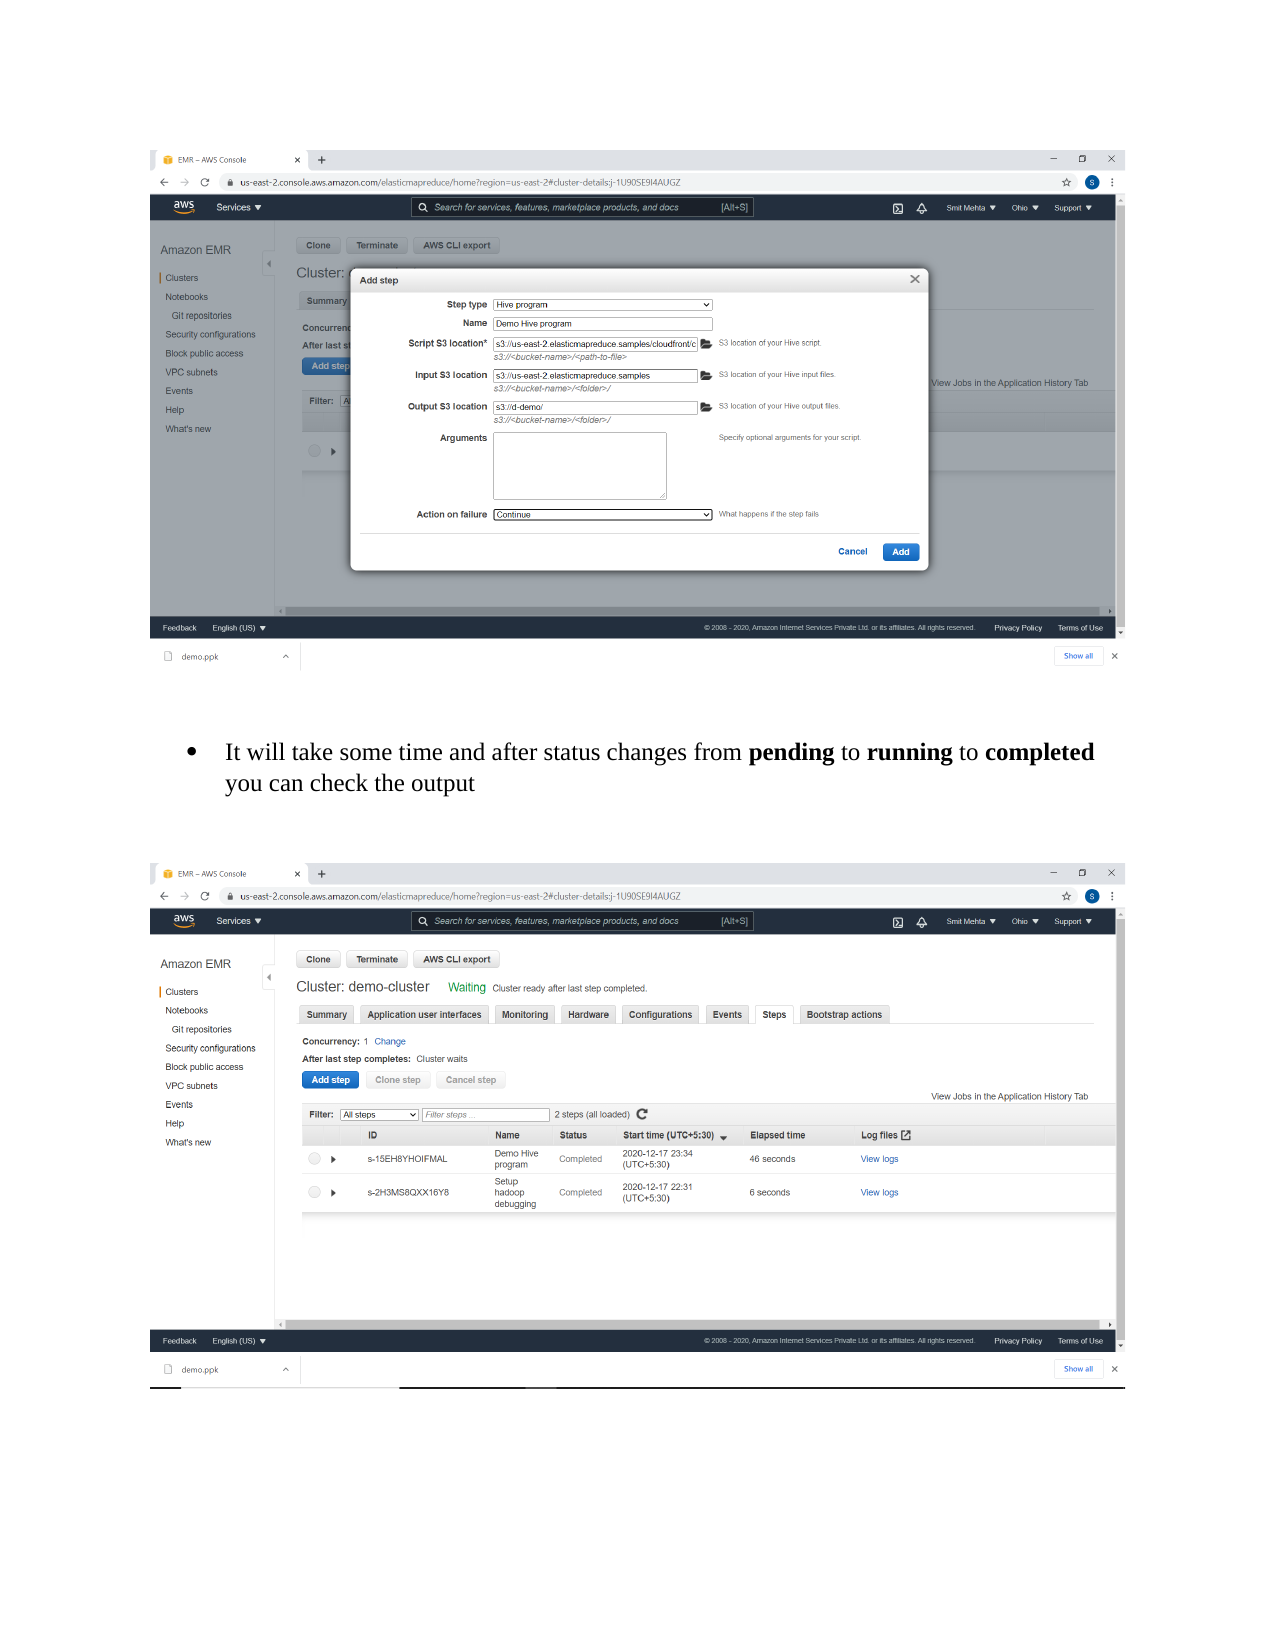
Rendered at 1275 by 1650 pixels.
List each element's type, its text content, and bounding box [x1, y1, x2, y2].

picture [150, 150, 1125, 671]
list It will take some time and after status changes from pending to running to completed you can check the output [187, 737, 1125, 797]
picture [150, 863, 1125, 1389]
